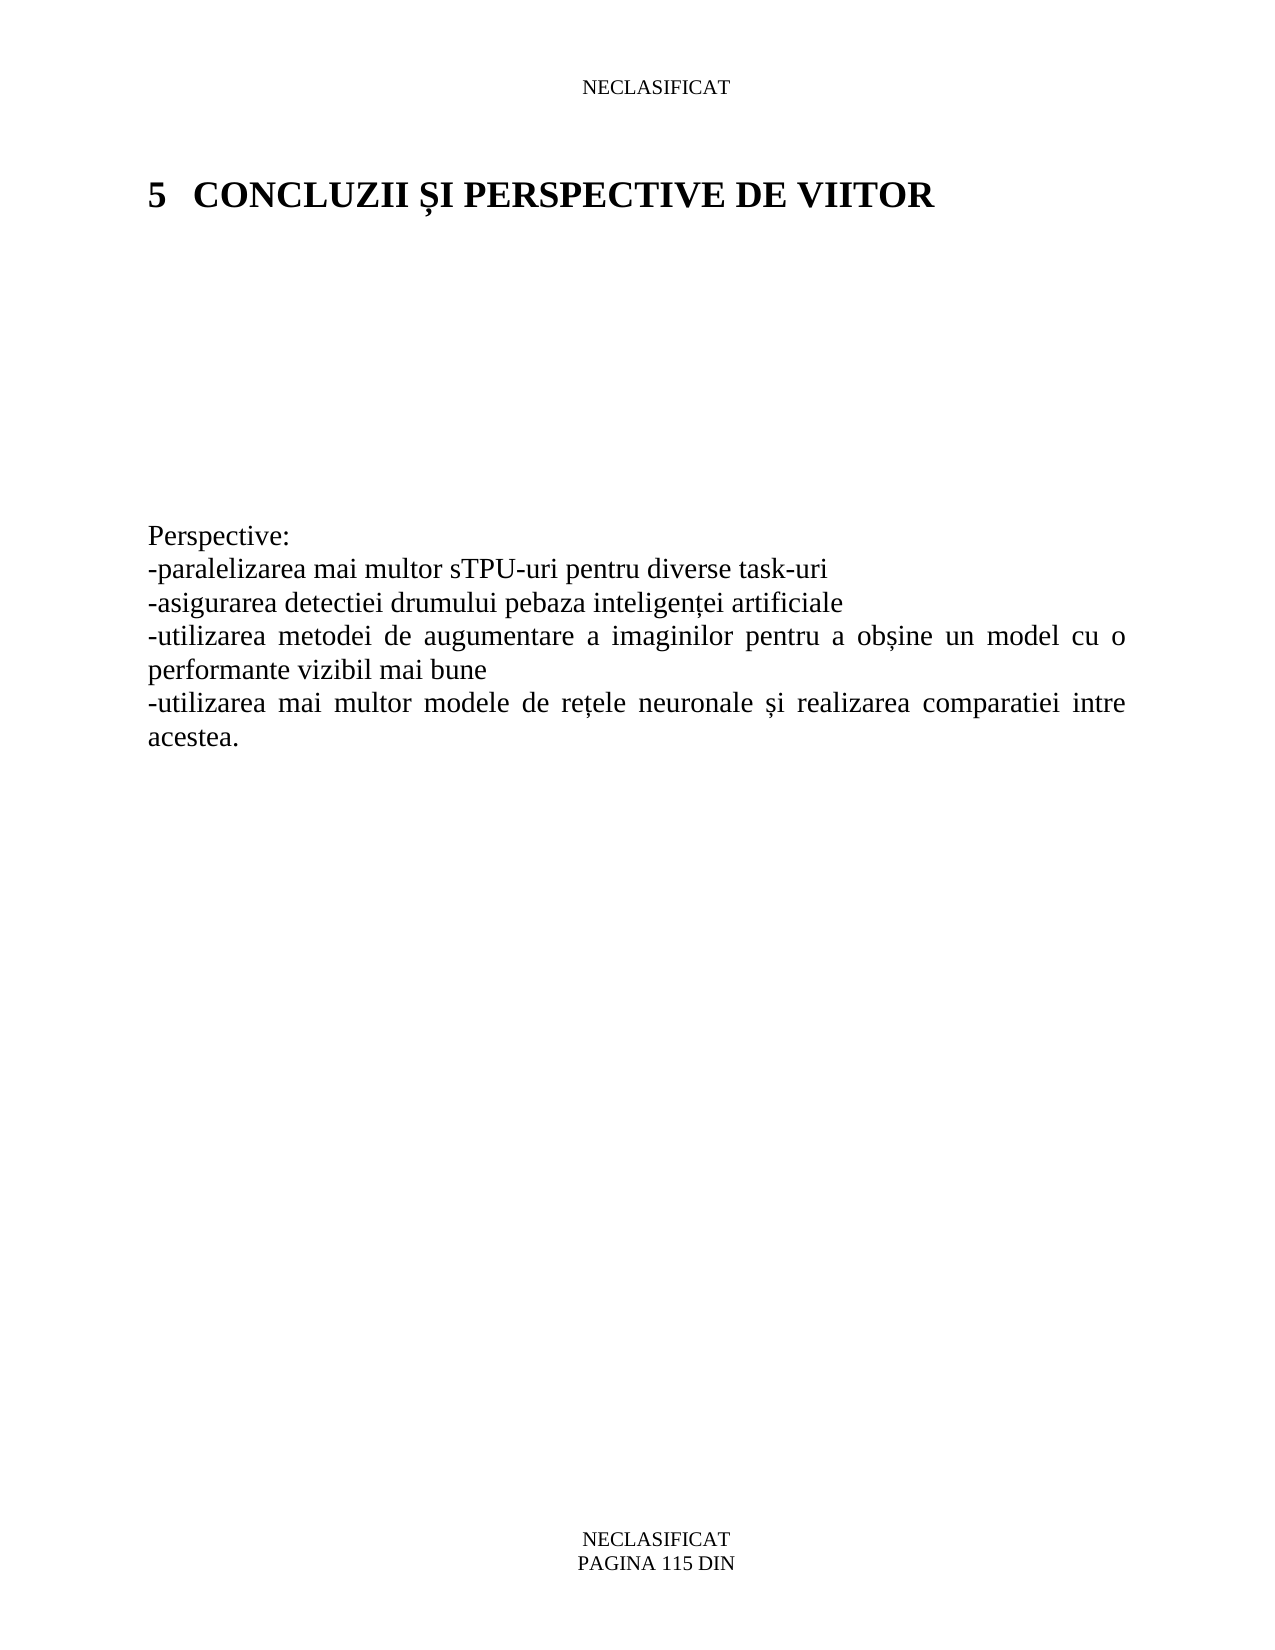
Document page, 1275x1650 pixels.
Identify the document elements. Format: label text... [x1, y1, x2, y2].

subtitle CONCLUZII ȘI PERSPECTIVE DE VIITOR [148, 173, 1127, 216]
text Perspective: [148, 518, 1127, 551]
text -asigurarea detectiei drumului pebaza inteligenței artificiale [148, 585, 1127, 618]
text -paralelizarea mai multor sTPU-uri pentru diverse task-uri [148, 551, 1127, 585]
text -utilizarea mai multor modele de rețele neuronale și realizarea comparatiei intre acestea. [148, 685, 1127, 752]
text -utilizarea metodei de augumentare a imaginilor pentru a obșine un model cu o performante vizibil mai bune [148, 618, 1127, 685]
